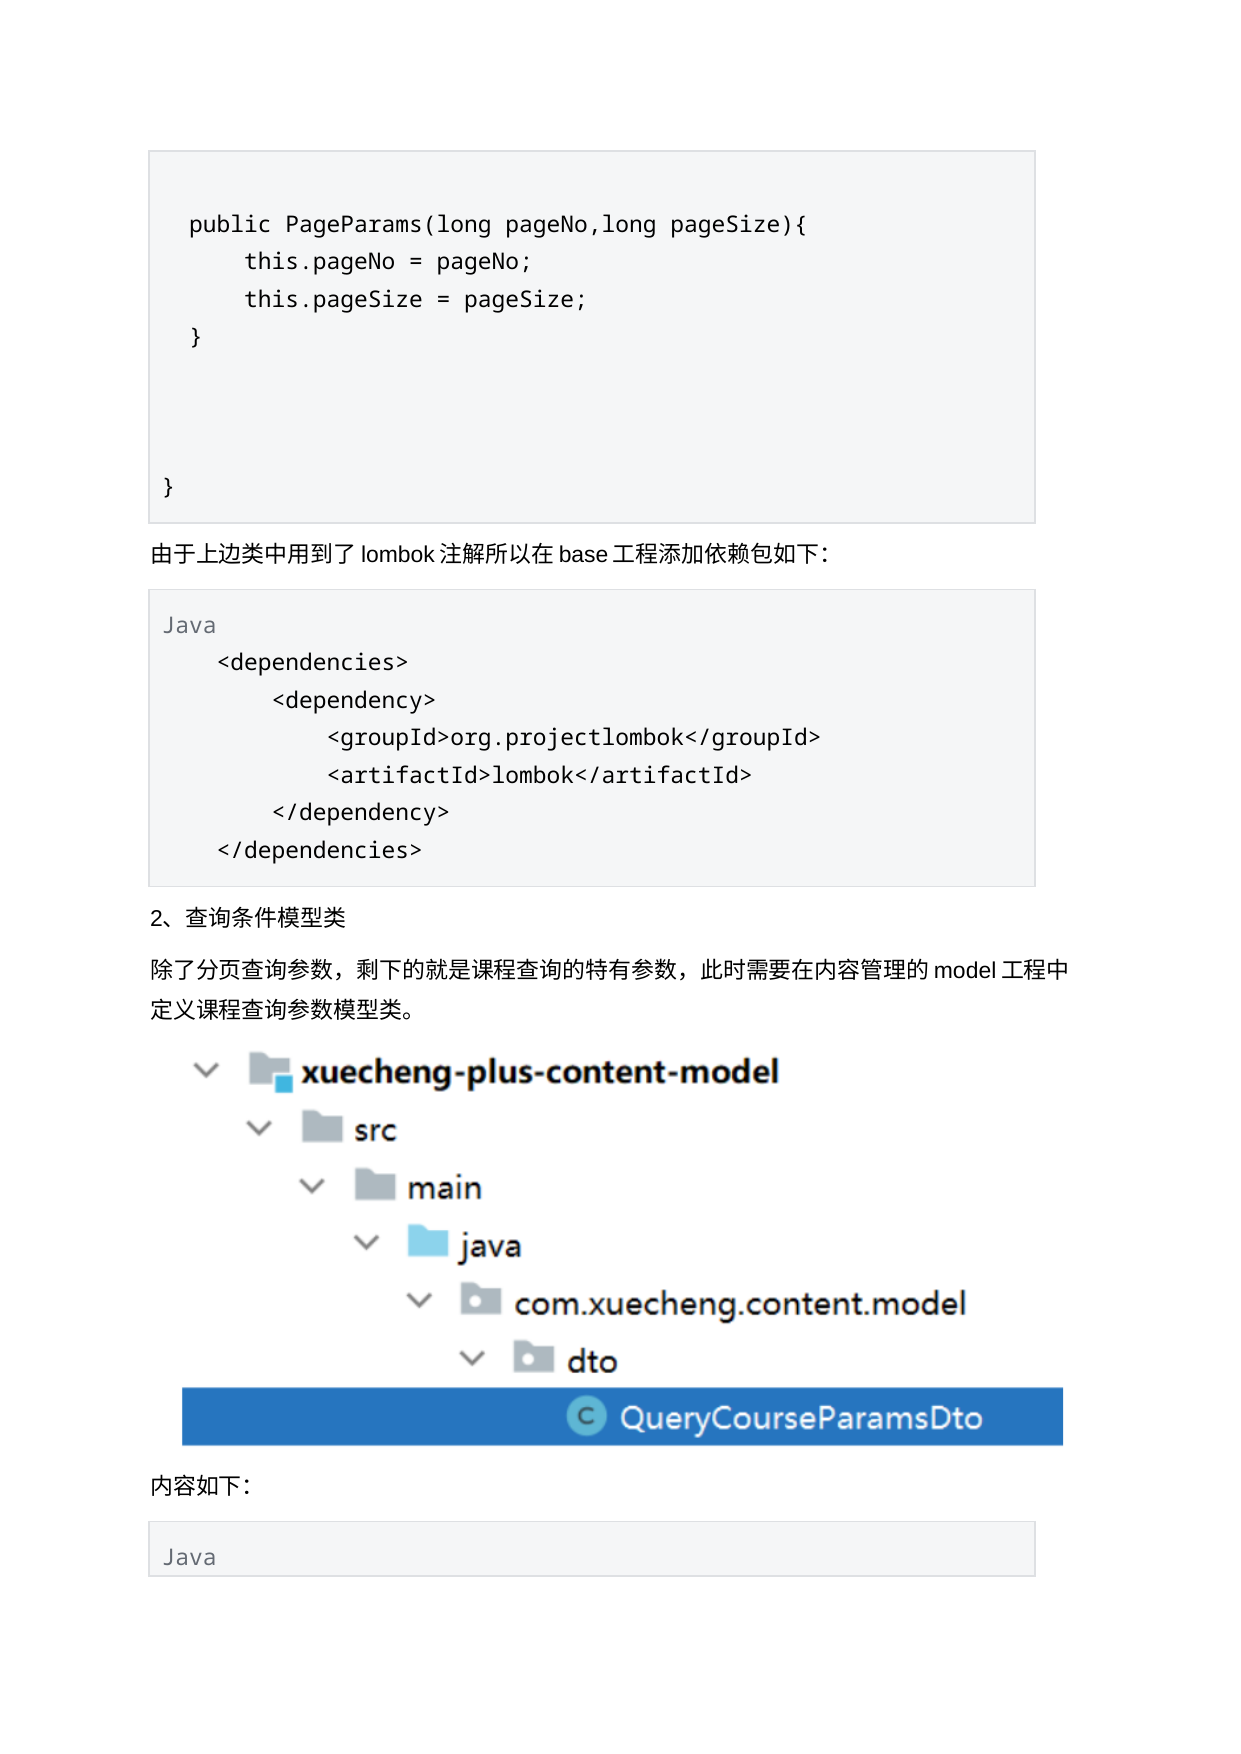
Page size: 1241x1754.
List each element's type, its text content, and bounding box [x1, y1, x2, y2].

text 内容如下： [150, 1468, 1090, 1501]
text 由于上边类中用到了lombok注解所以在base工程添加依赖包如下： [150, 536, 1090, 569]
table_header Java <dependencies> <dependency> <groupId>org.projectlombok</groupId> <artifactId>lombok</artifactId> </dependency> </dependencies> [150, 590, 1034, 886]
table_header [150, 152, 1034, 522]
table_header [150, 1522, 1034, 1575]
text 除了分页查询参数，剩下的就是课程查询的特有参数，此时需要在内容管理的model工程中定义课程查询参数模型类。 [150, 952, 1090, 1025]
text 2、查询条件模型类 [150, 900, 1090, 933]
picture [177, 1044, 1064, 1451]
